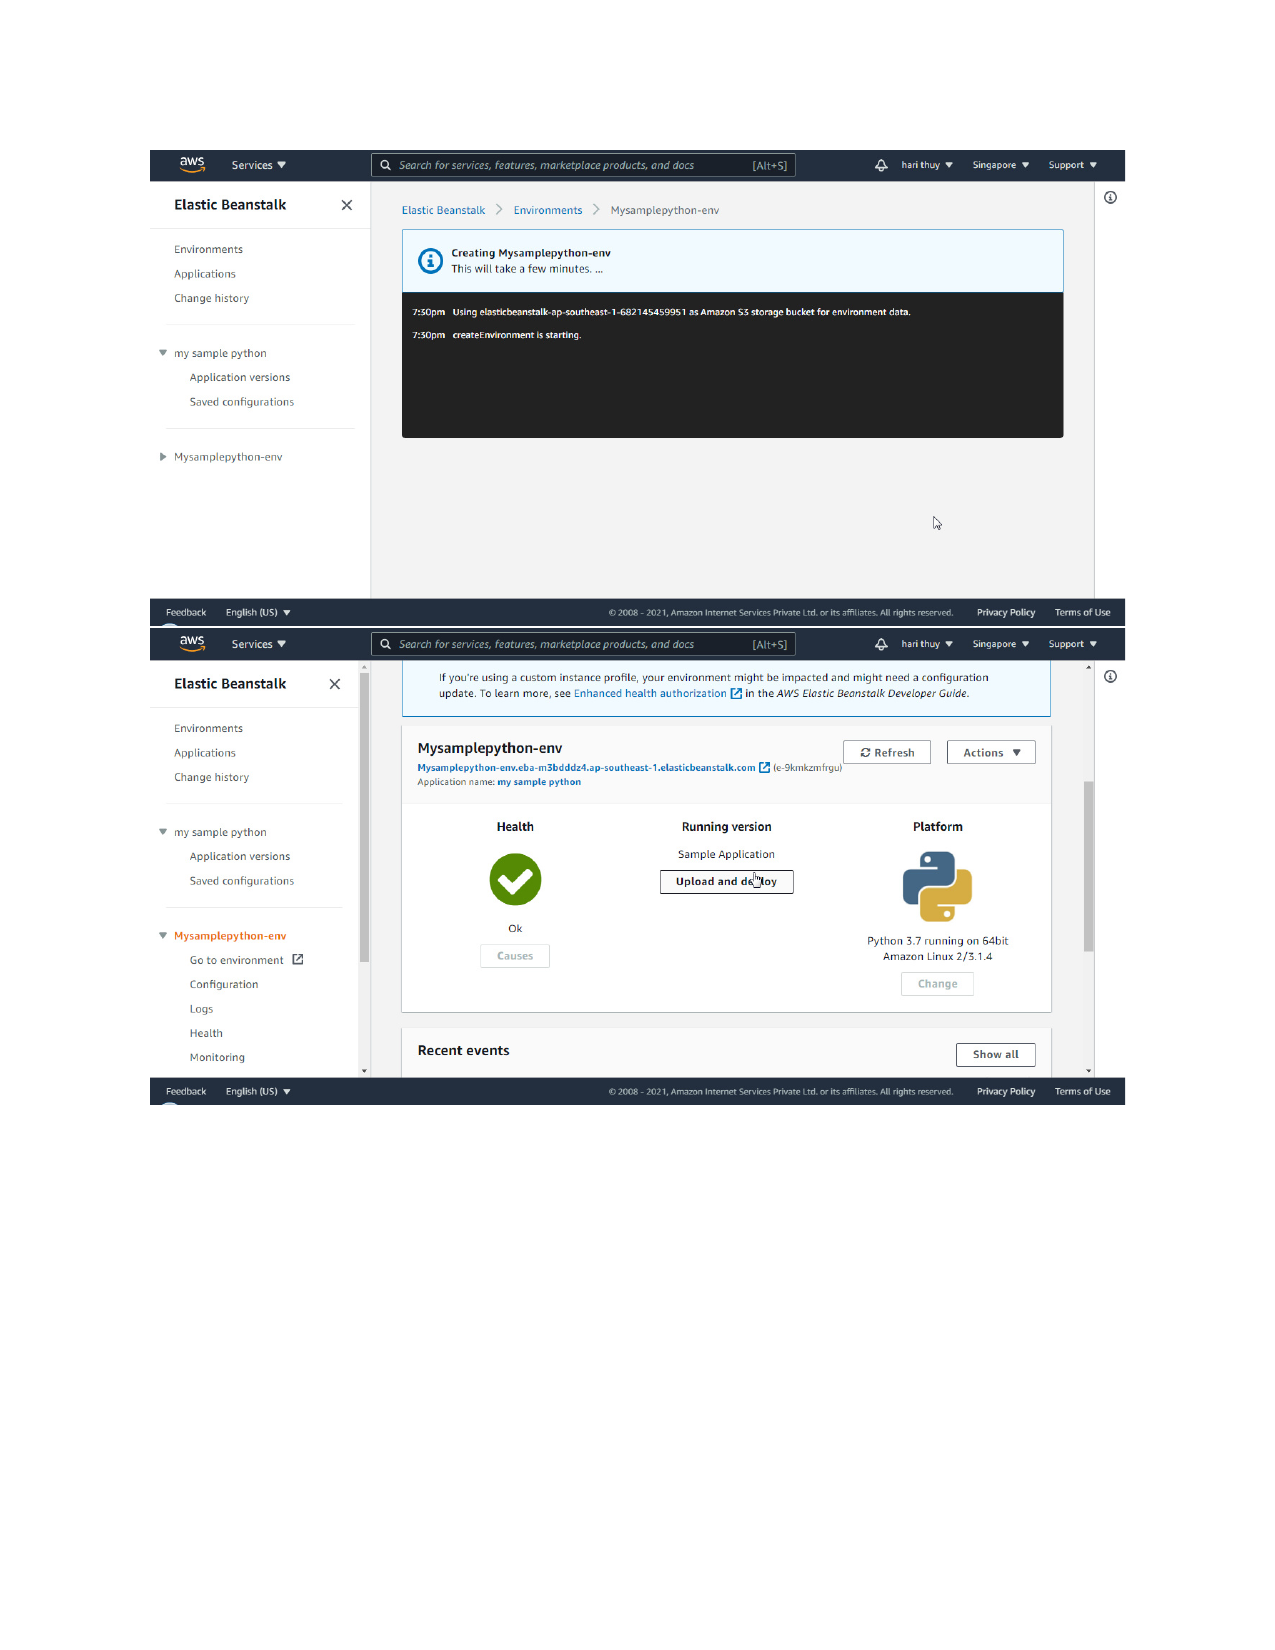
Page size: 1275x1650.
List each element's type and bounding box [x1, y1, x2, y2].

picture [150, 150, 1125, 626]
picture [150, 628, 1125, 1105]
